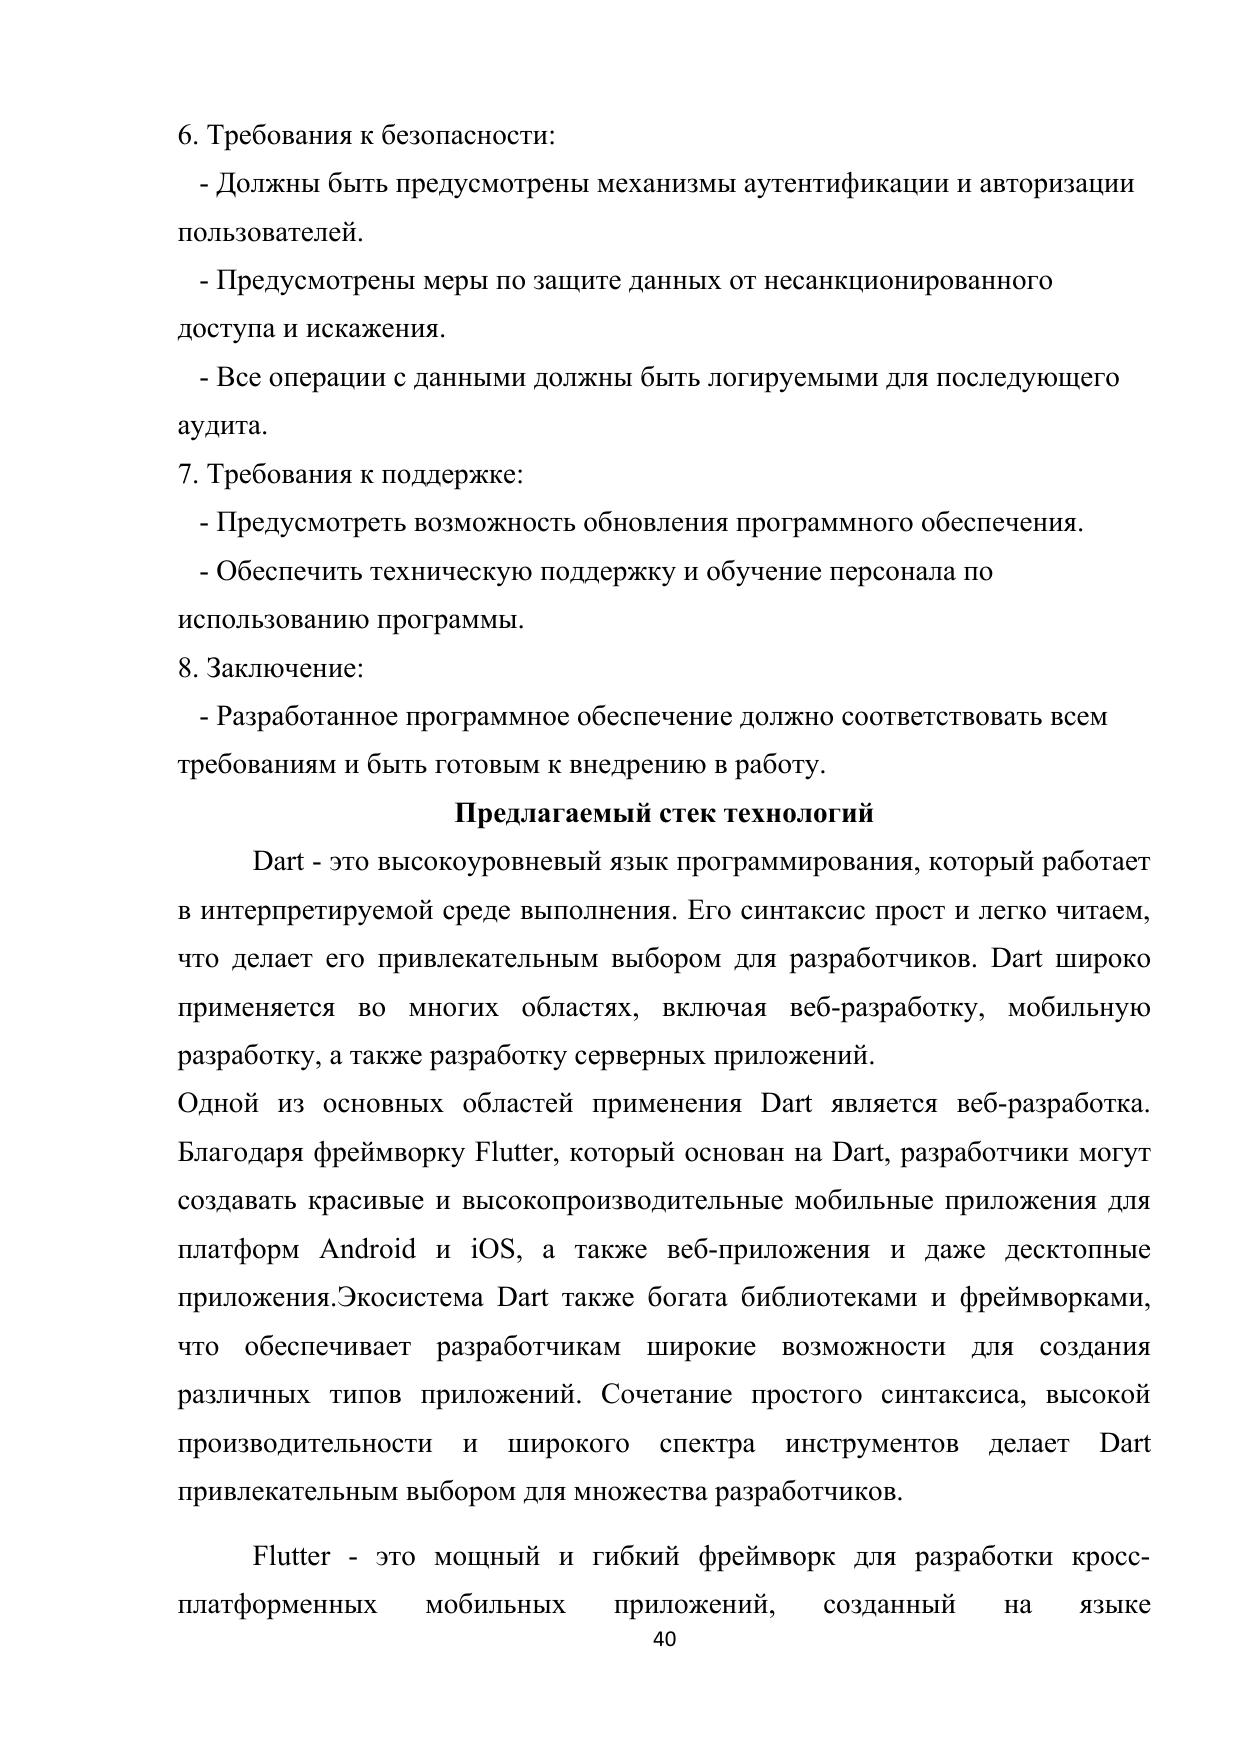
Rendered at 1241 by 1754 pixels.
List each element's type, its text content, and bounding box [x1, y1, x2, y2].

text 7. Требования к поддержке: [177, 457, 1152, 489]
text Одной из основных областей применения Dart является веб-разработка. Благодаря фреймворку Flutter, который основан на Dart, разработчики могут создавать красивые и высокопроизводительные мобильные приложения для платформ Android и iOS, а также веб-приложения и даже десктопные приложения.Экосистема Dart также богата библиотеками и фреймворками, что обеспечивает разработчикам широкие возможности для создания различных типов приложений. Сочетание простого синтаксиса, высокой производительности и широкого спектра инструментов делает Dart привлекательным выбором для множества разработчиков. [177, 1087, 1152, 1507]
text - Должны быть предусмотрены механизмы аутентификации и авторизации пользователей. [177, 167, 1152, 247]
text Предлагаемый стек технологий [177, 796, 1152, 828]
text - Обеспечить техническую поддержку и обучение персонала по использованию программы. [177, 554, 1152, 635]
text - Предусмотрены меры по защите данных от несанкционированного доступа и искажения. [177, 263, 1152, 344]
text - Все операции с данными должны быть логируемыми для последующего аудита. [177, 360, 1152, 441]
text - Предусмотреть возможность обновления программного обеспечения. [177, 506, 1152, 538]
text 8. Заключение: [177, 651, 1152, 683]
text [177, 1539, 1152, 1620]
text Dart - это высокоуровневый язык программирования, который работает в интерпретируемой среде выполнения. Его синтаксис прост и легко читаем, что делает его привлекательным выбором для разработчиков. Dart широко применяется во многих областях, включая веб-разработку, мобильную разработку, а также разработку серверных приложений. [177, 845, 1152, 1071]
text - Разработанное программное обеспечение должно соответствовать всем требованиям и быть готовым к внедрению в работу. [177, 699, 1152, 780]
text 6. Требования к безопасности: [177, 118, 1152, 150]
